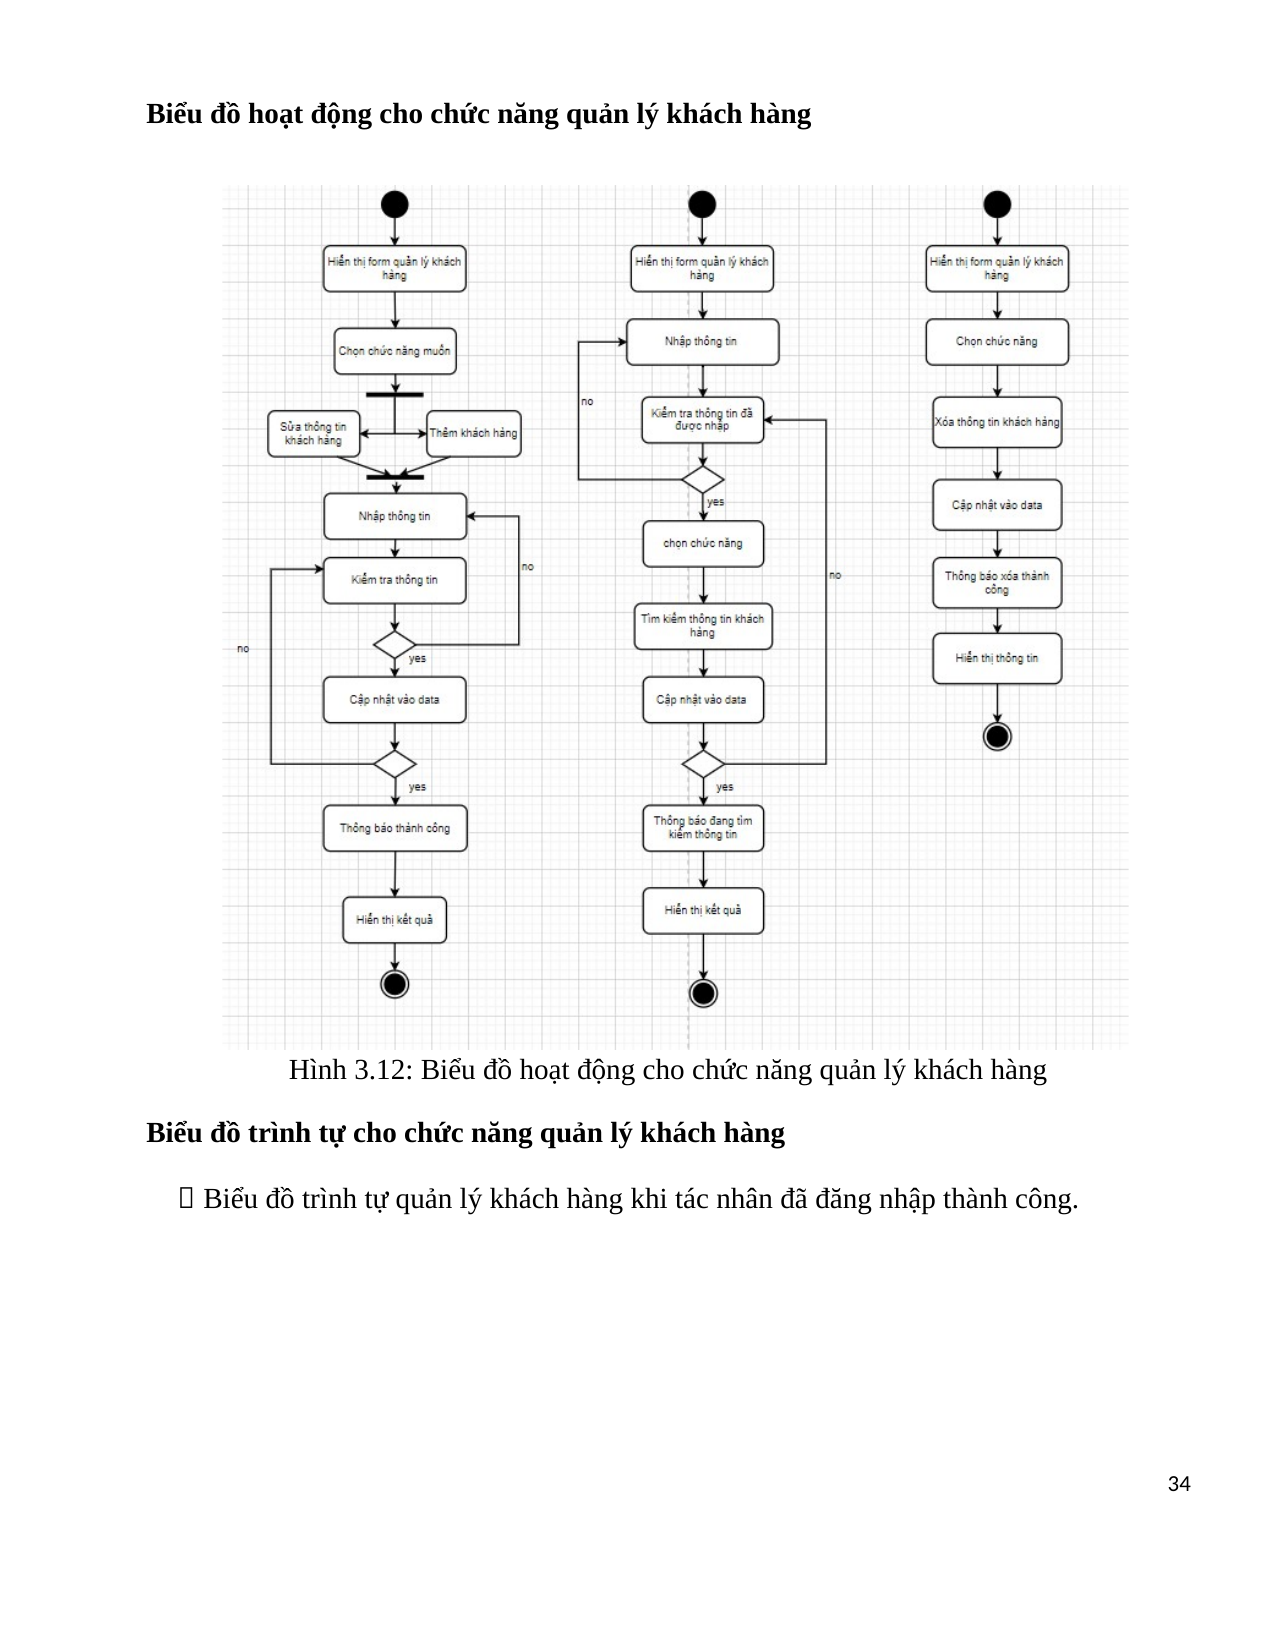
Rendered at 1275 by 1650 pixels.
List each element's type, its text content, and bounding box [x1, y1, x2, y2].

picture [222, 185, 1129, 1050]
subtitle Biểu đồ trình tự cho chức năng quản lý khách hàng [146, 1115, 1157, 1149]
subtitle Biểu đồ hoạt động cho chức năng quản lý khách hàng [146, 97, 1157, 130]
text Hình 3.12: Biểu đồ hoạt động cho chức năng quản lý khách hàng [288, 1052, 1158, 1086]
text  Biểu đồ trình tự quản lý khách hàng khi tác nhân đã đăng nhập thành công. [177, 1177, 1158, 1217]
